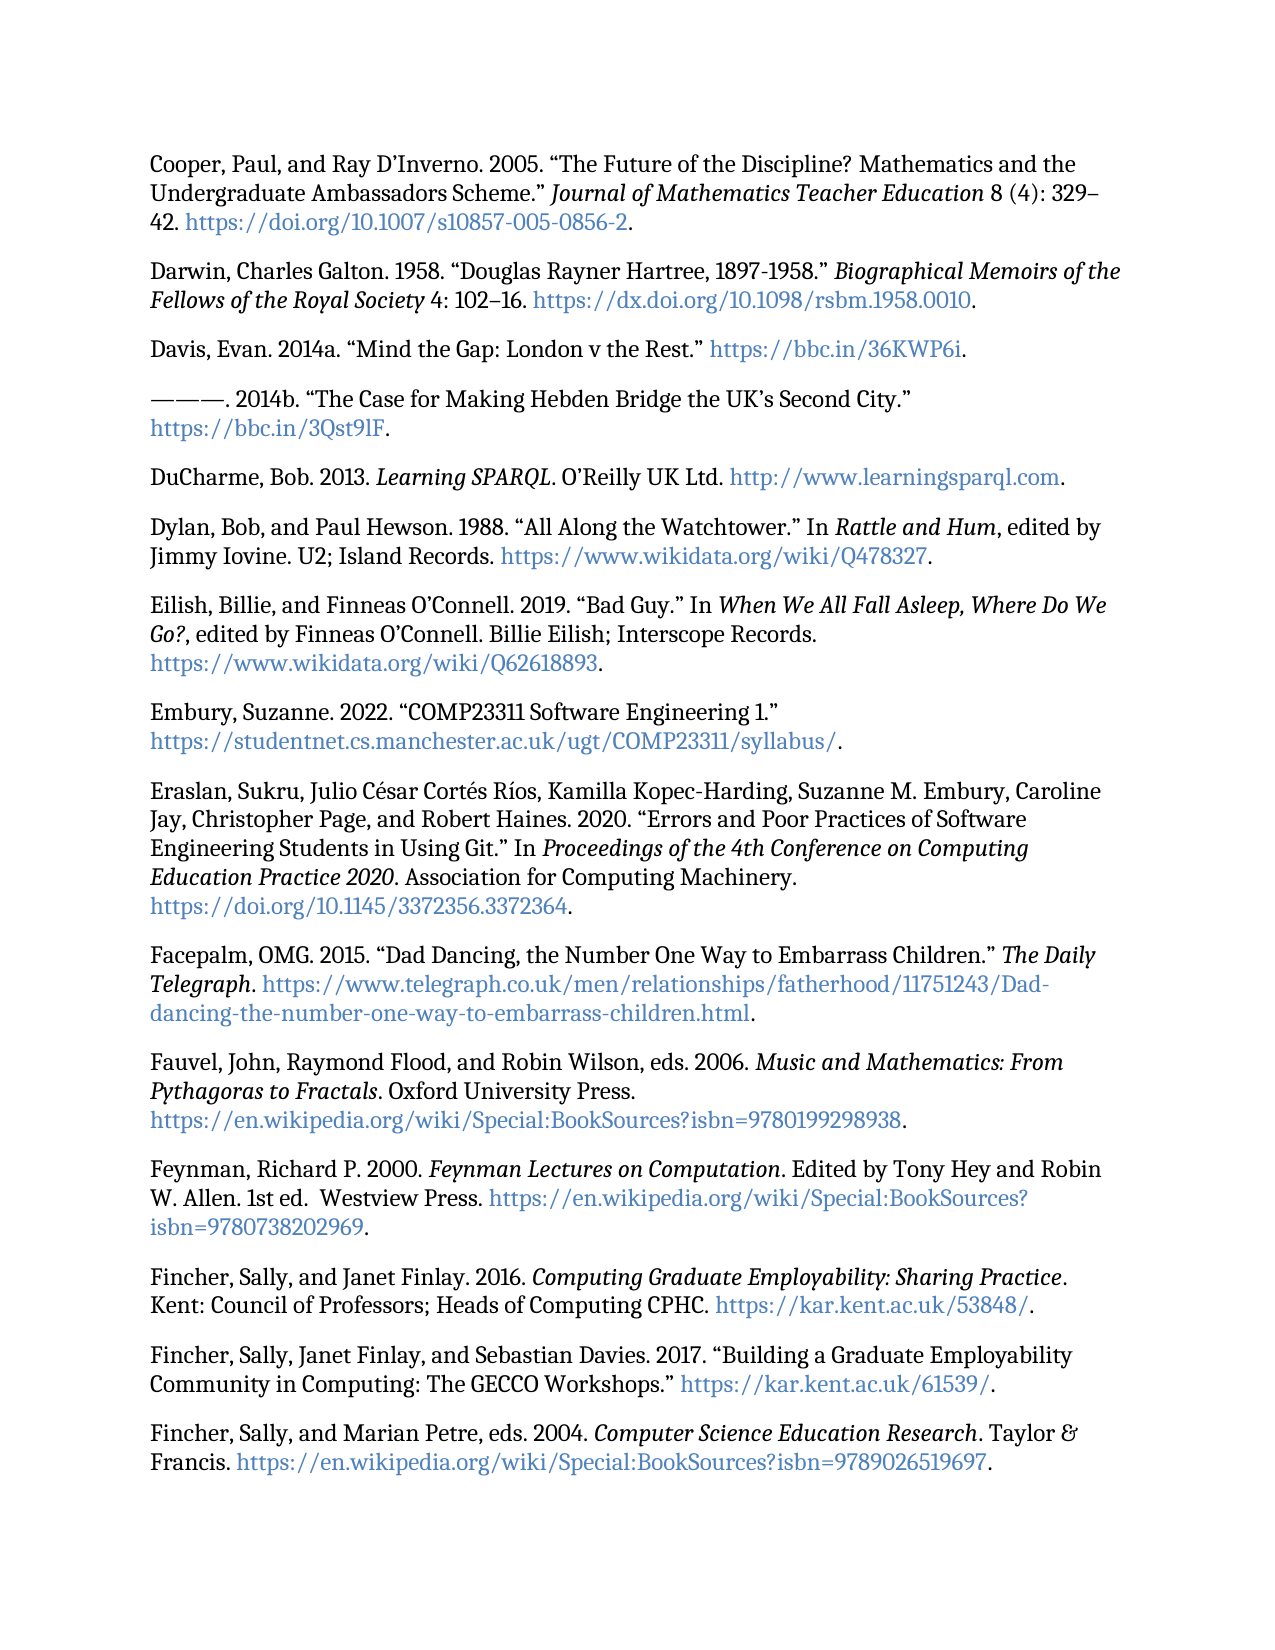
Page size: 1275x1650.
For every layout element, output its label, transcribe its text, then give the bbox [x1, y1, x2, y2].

text ———. 2014b. “The Case for Making Hebden Bridge the UK’s Second City.” https://bbc.in/3Qst9lF. [150, 385, 1125, 442]
text Dylan, Bob, and Paul Hewson. 1988. “All Along the Watchtower.” In Rattle and Hum, edited by Jimmy Iovine. U2; Island Records. https://www.wikidata.org/wiki/Q478327. [150, 513, 1125, 570]
text Eilish, Billie, and Finneas O’Connell. 2019. “Bad Guy.” In When We All Fall Asleep, Where Do We Go?, edited by Finneas O’Connell. Billie Eilish; Interscope Records. https://www.wikidata.org/wiki/Q62618893. [150, 591, 1125, 677]
text Facepalm, OMG. 2015. “Dad Dancing, the Number One Way to Embarrass Children.” The Daily Telegraph. https://www.telegraph.co.uk/men/relationships/fatherhood/11751243/Dad-dancing-the-number-one-way-to-embarrass-children.html. [150, 941, 1125, 1027]
text Cooper, Paul, and Ray D’Inverno. 2005. “The Future of the Discipline? Mathematics and the Undergraduate Ambassadors Scheme.” Journal of Mathematics Teacher Education 8 (4): 329–42. https://doi.org/10.1007/s10857-005-0856-2. [150, 150, 1125, 236]
text Fincher, Sally, and Janet Finlay. 2016. Computing Graduate Employability: Sharing Practice. Kent: Council of Professors; Heads of Computing CPHC. https://kar.kent.ac.uk/53848/. [150, 1262, 1125, 1320]
text Davis, Evan. 2014a. “Mind the Gap: London v the Rest.” https://bbc.in/36KWP6i. [150, 335, 1125, 364]
text Feynman, Richard P. 2000. Feynman Lectures on Computation. Edited by Tony Hey and Robin W. Allen. 1st ed. ‎ Westview Press. https://en.wikipedia.org/wiki/Special:BookSources?isbn=9780738202969. [150, 1155, 1125, 1242]
text Fauvel, John, Raymond Flood, and Robin Wilson, eds. 2006. Music and Mathematics: From Pythagoras to Fractals. Oxford University Press. https://en.wikipedia.org/wiki/Special:BookSources?isbn=9780199298938. [150, 1048, 1125, 1134]
text Fincher, Sally, Janet Finlay, and Sebastian Davies. 2017. “Building a Graduate Employability Community in Computing: The GECCO Workshops.” https://kar.kent.ac.uk/61539/. [150, 1341, 1125, 1398]
text Embury, Suzanne. 2022. “COMP23311 Software Engineering 1.” https://studentnet.cs.manchester.ac.uk/ugt/COMP23311/syllabus/. [150, 698, 1125, 756]
text Eraslan, Sukru, Julio César Cortés Rı́os, Kamilla Kopec-Harding, Suzanne M. Embury, Caroline Jay, Christopher Page, and Robert Haines. 2020. “Errors and Poor Practices of Software Engineering Students in Using Git.” In Proceedings of the 4th Conference on Computing Education Practice 2020. Association for Computing Machinery. https://doi.org/10.1145/3372356.3372364. [150, 777, 1125, 920]
text Darwin, Charles Galton. 1958. “Douglas Rayner Hartree, 1897-1958.” Biographical Memoirs of the Fellows of the Royal Society 4: 102–16. https://dx.doi.org/10.1098/rsbm.1958.0010. [150, 257, 1125, 314]
text DuCharme, Bob. 2013. Learning SPARQL. O’Reilly UK Ltd. http://www.learningsparql.com. [150, 463, 1125, 492]
text Fincher, Sally, and Marian Petre, eds. 2004. Computer Science Education Research. Taylor & Francis. https://en.wikipedia.org/wiki/Special:BookSources?isbn=9789026519697. [150, 1419, 1125, 1477]
